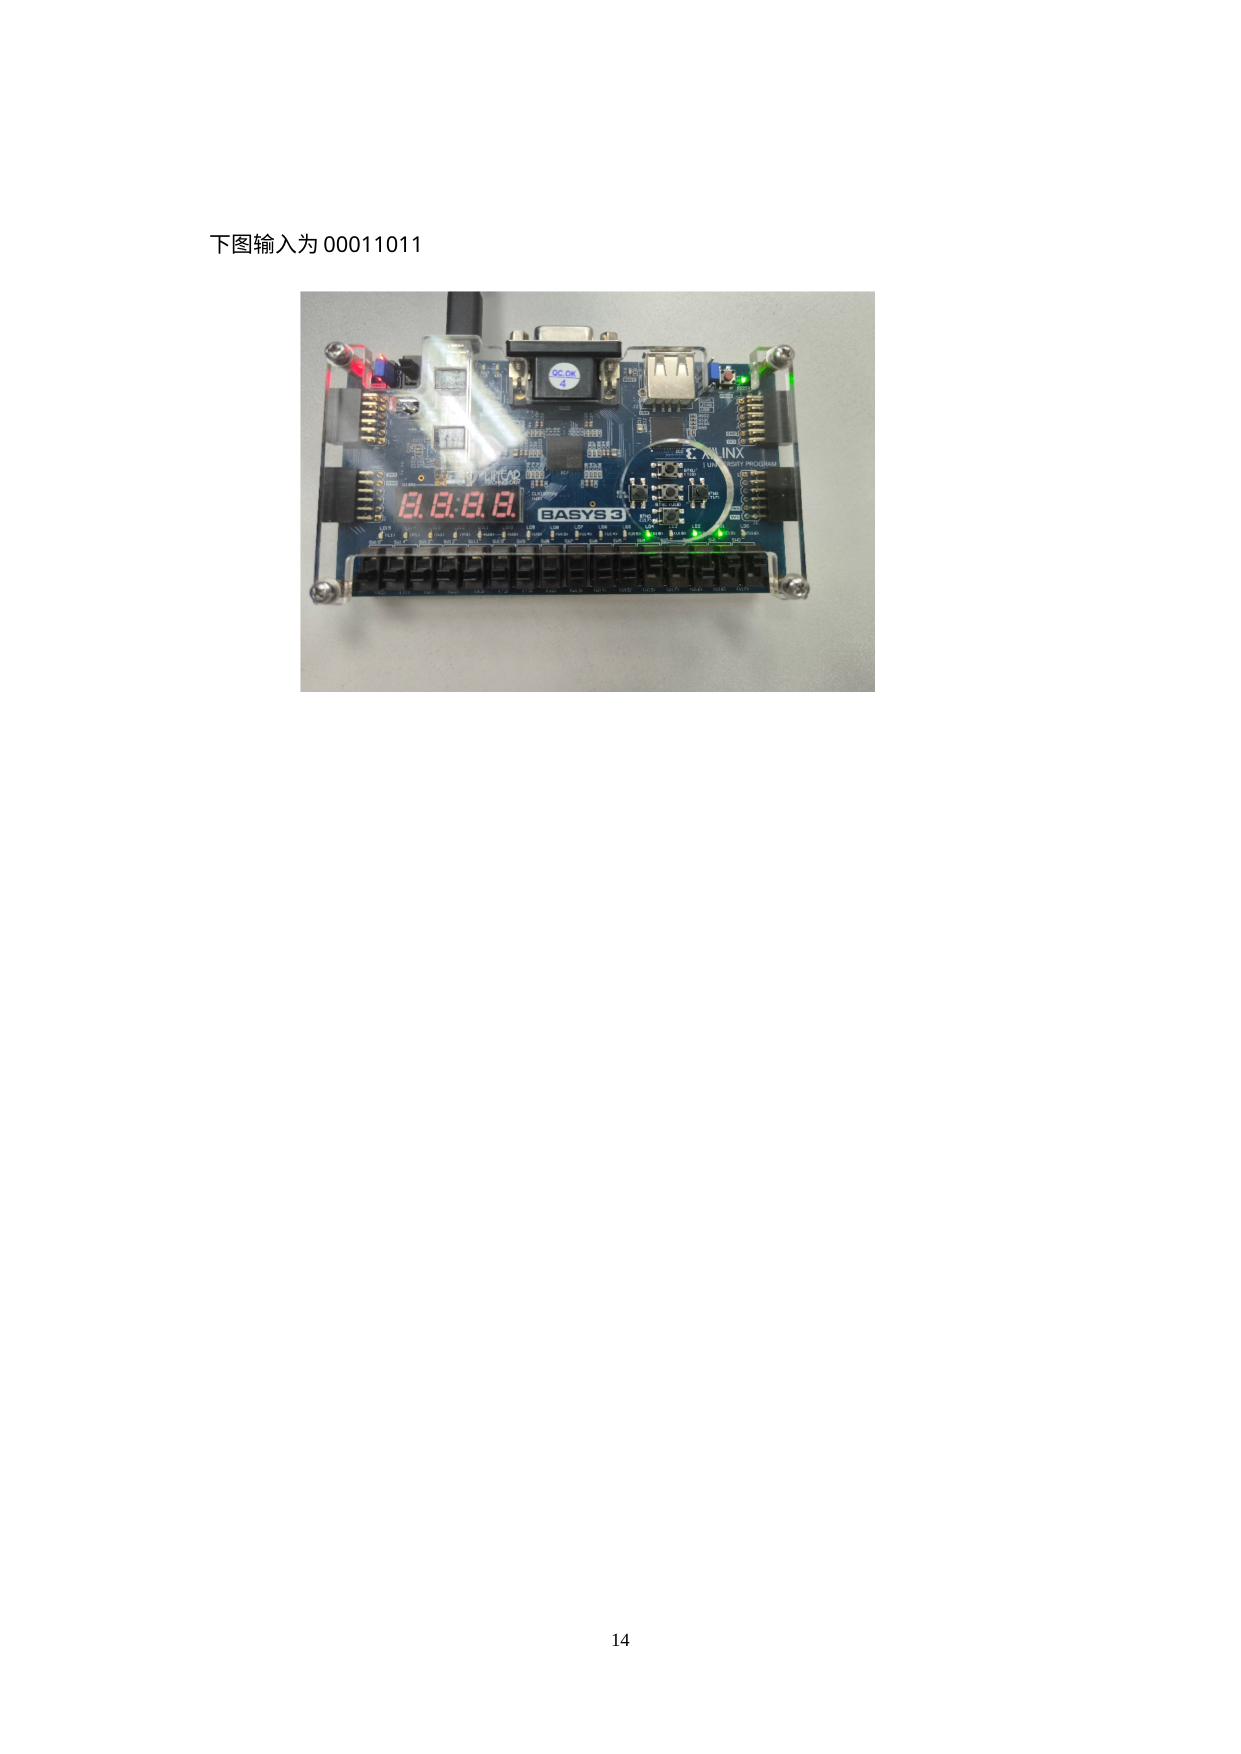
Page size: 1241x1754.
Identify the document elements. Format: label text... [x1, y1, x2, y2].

text 下图输入为00011011 [187, 227, 1053, 259]
picture [301, 292, 875, 692]
